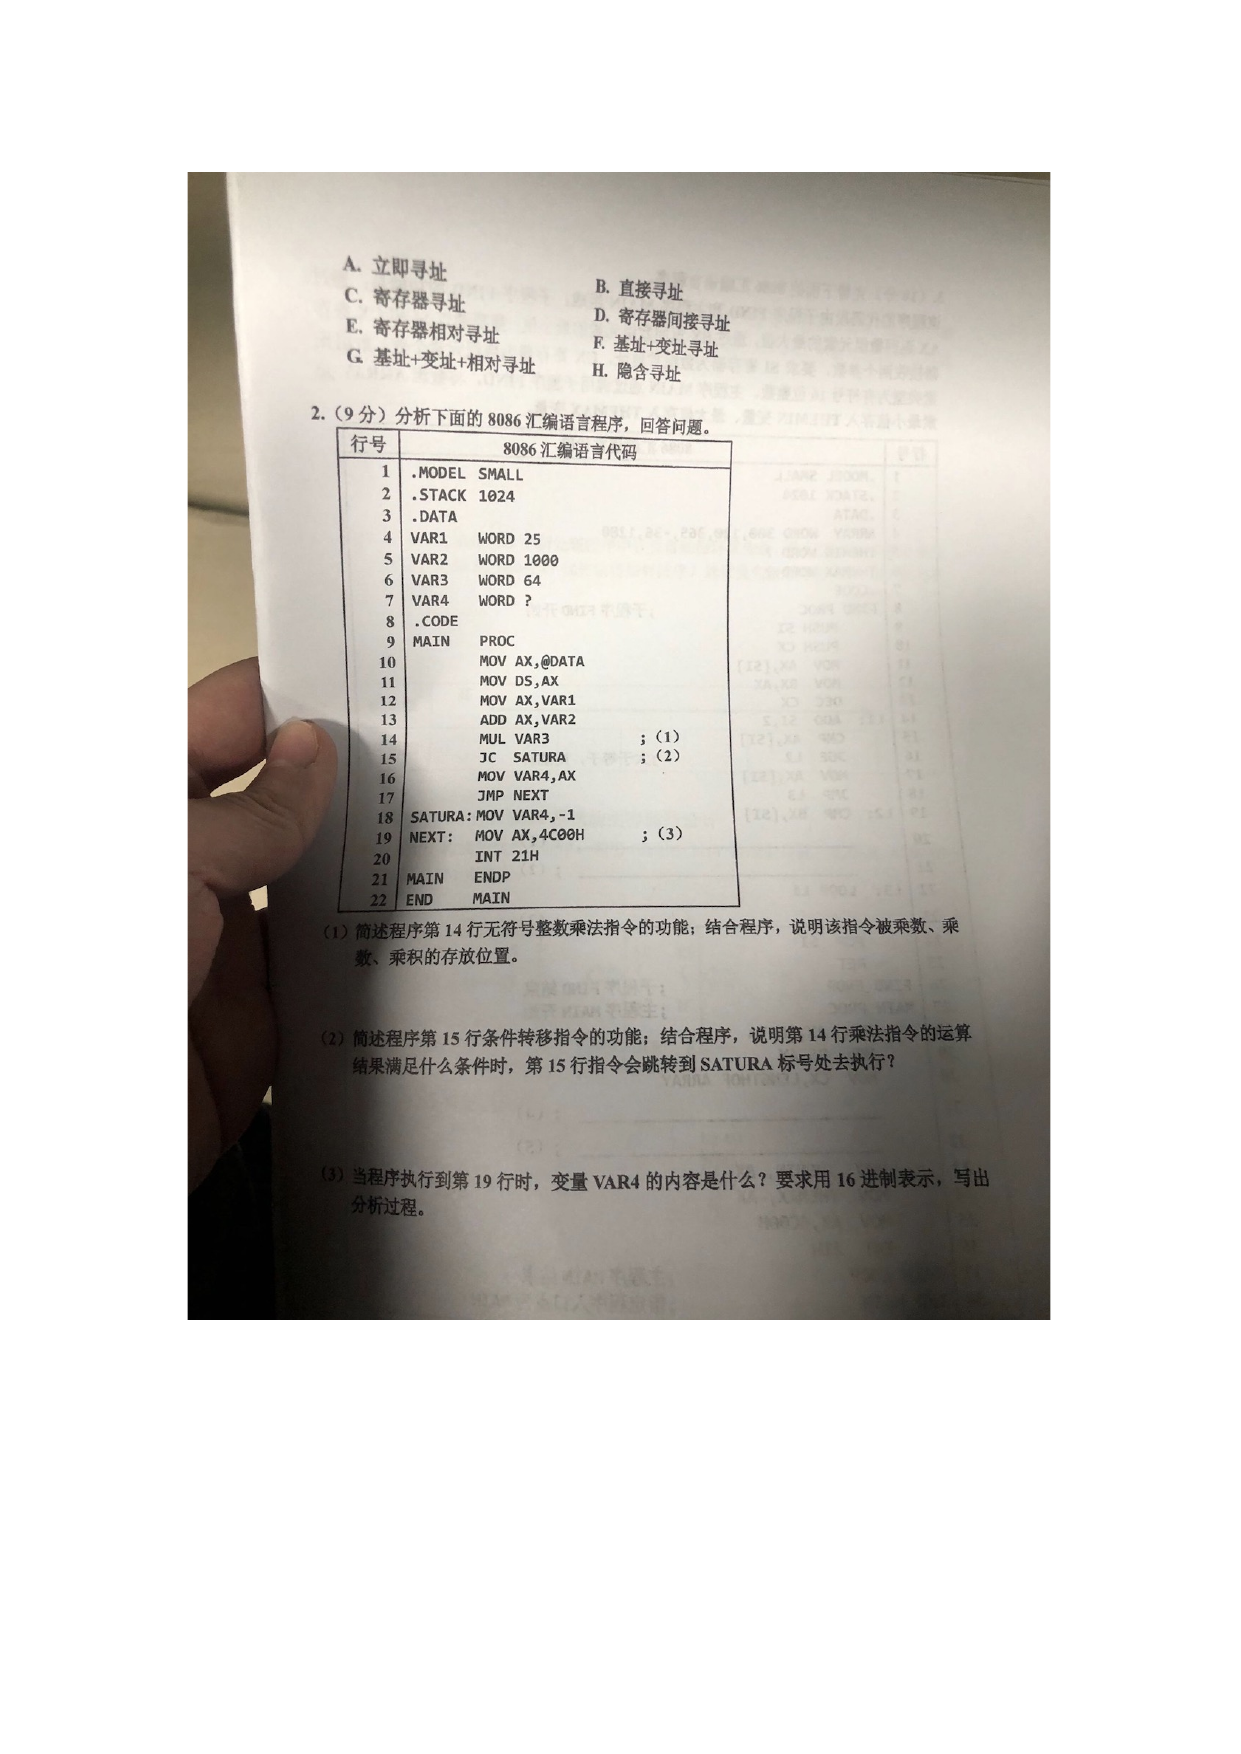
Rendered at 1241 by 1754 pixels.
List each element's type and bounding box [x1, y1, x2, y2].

picture [187, 172, 1051, 1320]
